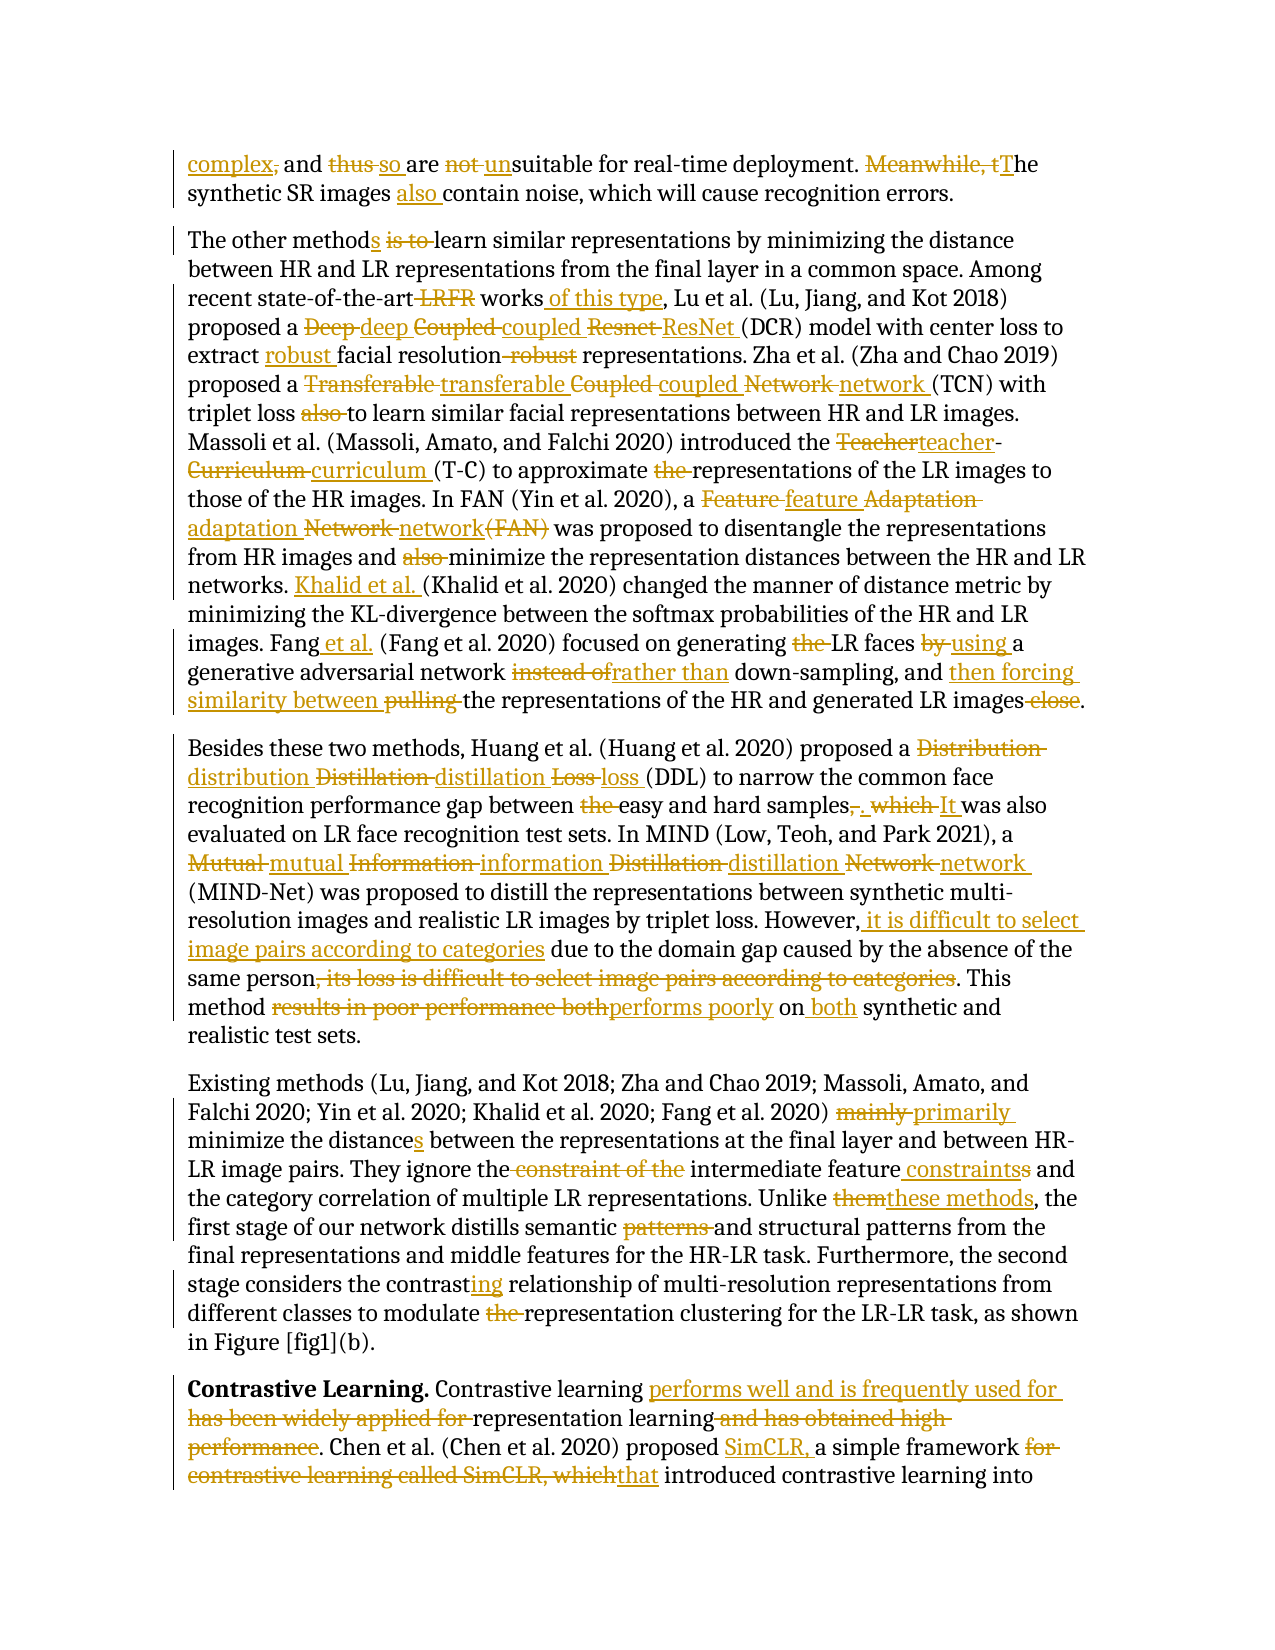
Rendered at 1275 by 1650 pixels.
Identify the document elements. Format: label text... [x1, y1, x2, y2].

text Existing methods (Lu, Jiang, and Kot 2018; Zha and Chao 2019; Massoli, Amato, and Falchi 2020; Yin et al. 2020; Khalid et al. 2020; Fang et al. 2020) minimize the distance between the representations at the final layer and between HR-LR image pairs. They ignore the intermediate feature and the category correlation of multiple LR representations. Unlike , the first stage of our network distills semantic and structural patterns from the final representations and middle features for the HR-LR task. Furthermore, the second stage considers the contrast relationship of multi-resolution representations from different classes to modulate representation clustering for the LR-LR task, as shown in Figure [fig1](b). [187, 1069, 1087, 1356]
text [187, 1375, 1087, 1490]
text The other method learn similar representations by minimizing the distance between HR and LR representations from the final layer in a common space. Among recent state-of-the-art works, Lu et al. (Lu, Jiang, and Kot 2018) proposed a (DCR) model with center loss to extract facial resolution representations. Zha et al. (Zha and Chao 2019) proposed a (TCN) with triplet loss to learn similar facial representations between HR and LR images. Massoli et al. (Massoli, Amato, and Falchi 2020) introduced the -(T-C) to approximate representations of the LR images to those of the HR images. In FAN (Yin et al. 2020), a was proposed to disentangle the representations from HR images and minimize the representation distances between the HR and LR networks. (Khalid et al. 2020) changed the manner of distance metric by minimizing the KL-divergence between the softmax probabilities of the HR and LR images. Fang (Fang et al. 2020) focused on generating LR faces a generative adversarial network down-sampling, and the representations of the HR and generated LR images. [187, 226, 1087, 715]
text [187, 150, 1087, 207]
text Besides these two methods, Huang et al. (Huang et al. 2020) proposed a (DDL) to narrow the common face recognition performance gap between easy and hard sampleswas also evaluated on LR face recognition test sets. In MIND (Low, Teoh, and Park 2021), a (MIND-Net) was proposed to distill the representations between synthetic multi-resolution images and realistic LR images by triplet loss. However, due to the domain gap caused by the absence of the same person. This method on synthetic and realistic test sets. [187, 734, 1087, 1050]
